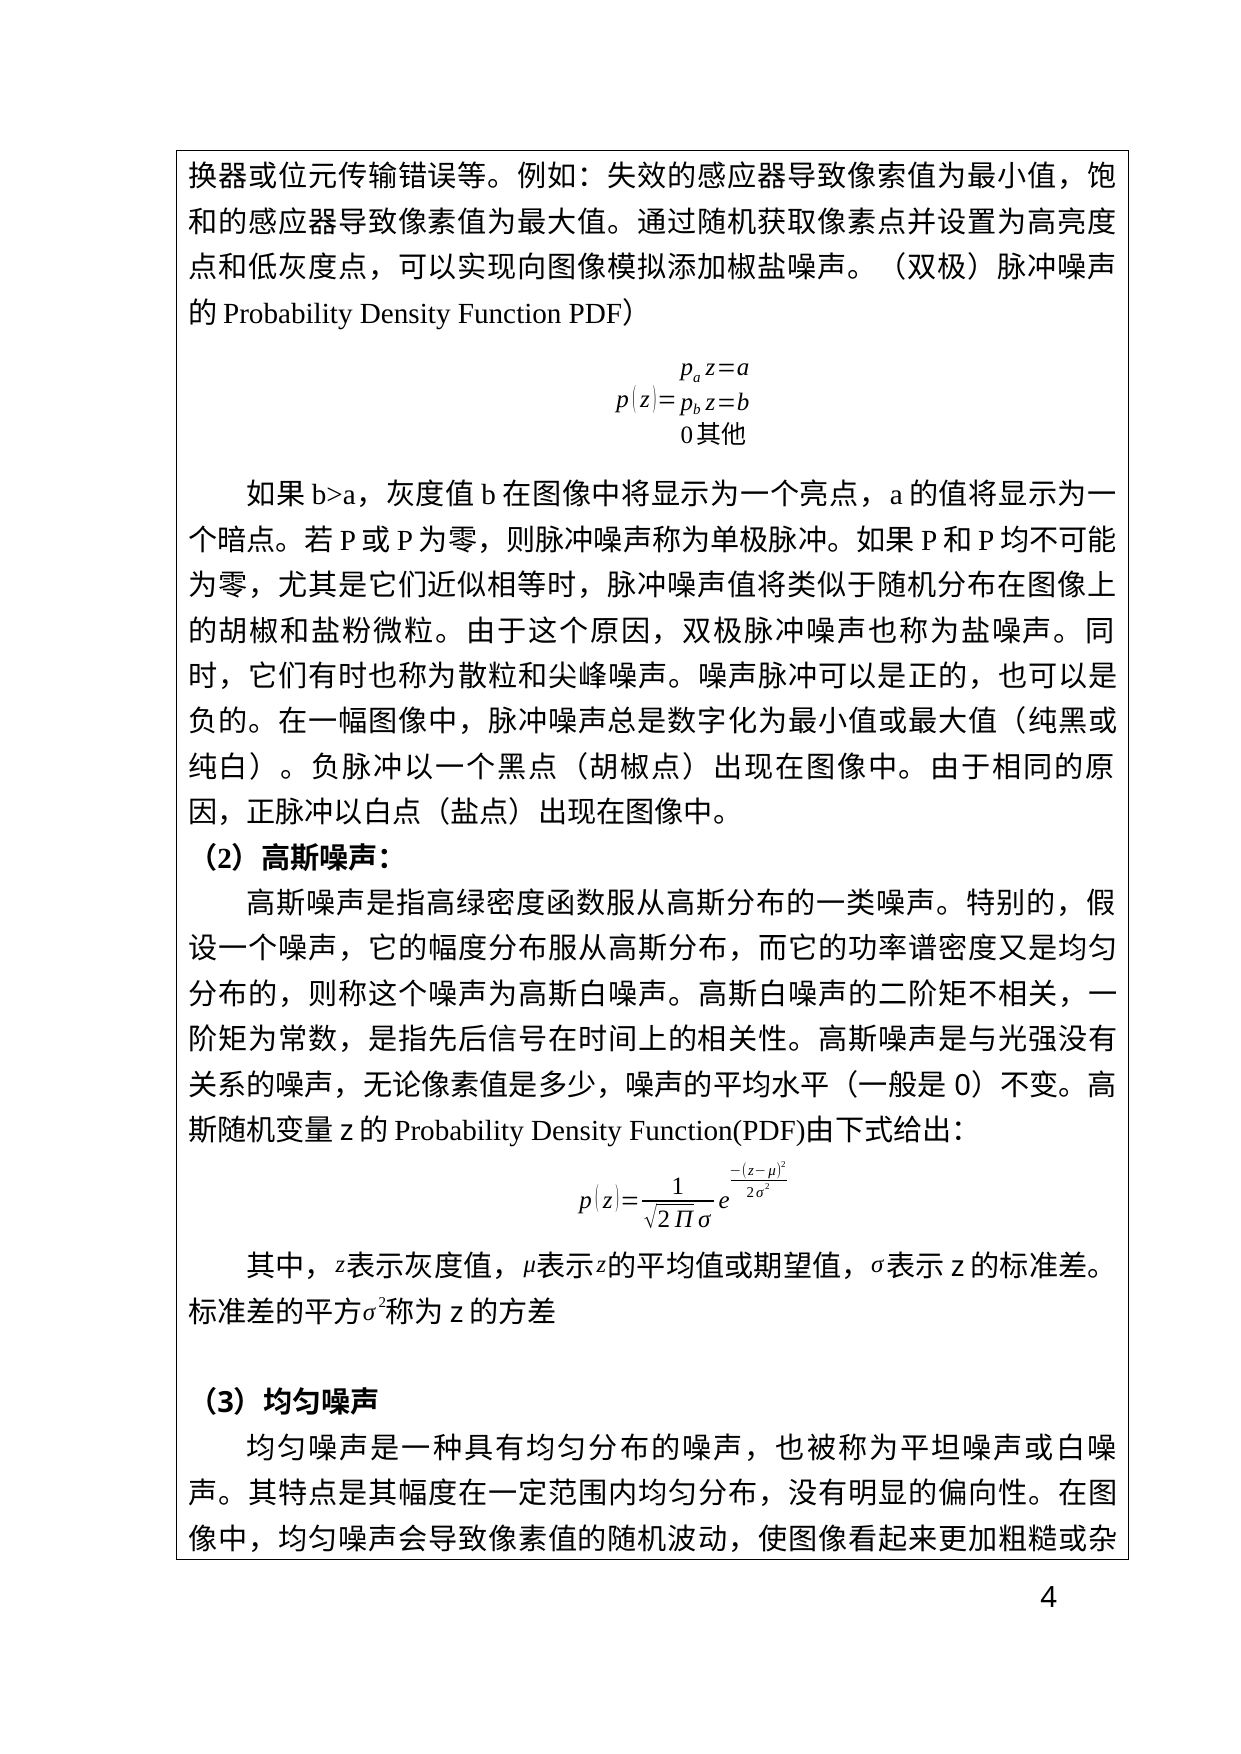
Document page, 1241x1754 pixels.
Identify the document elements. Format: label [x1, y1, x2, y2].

table_cell [177, 151, 1128, 1559]
